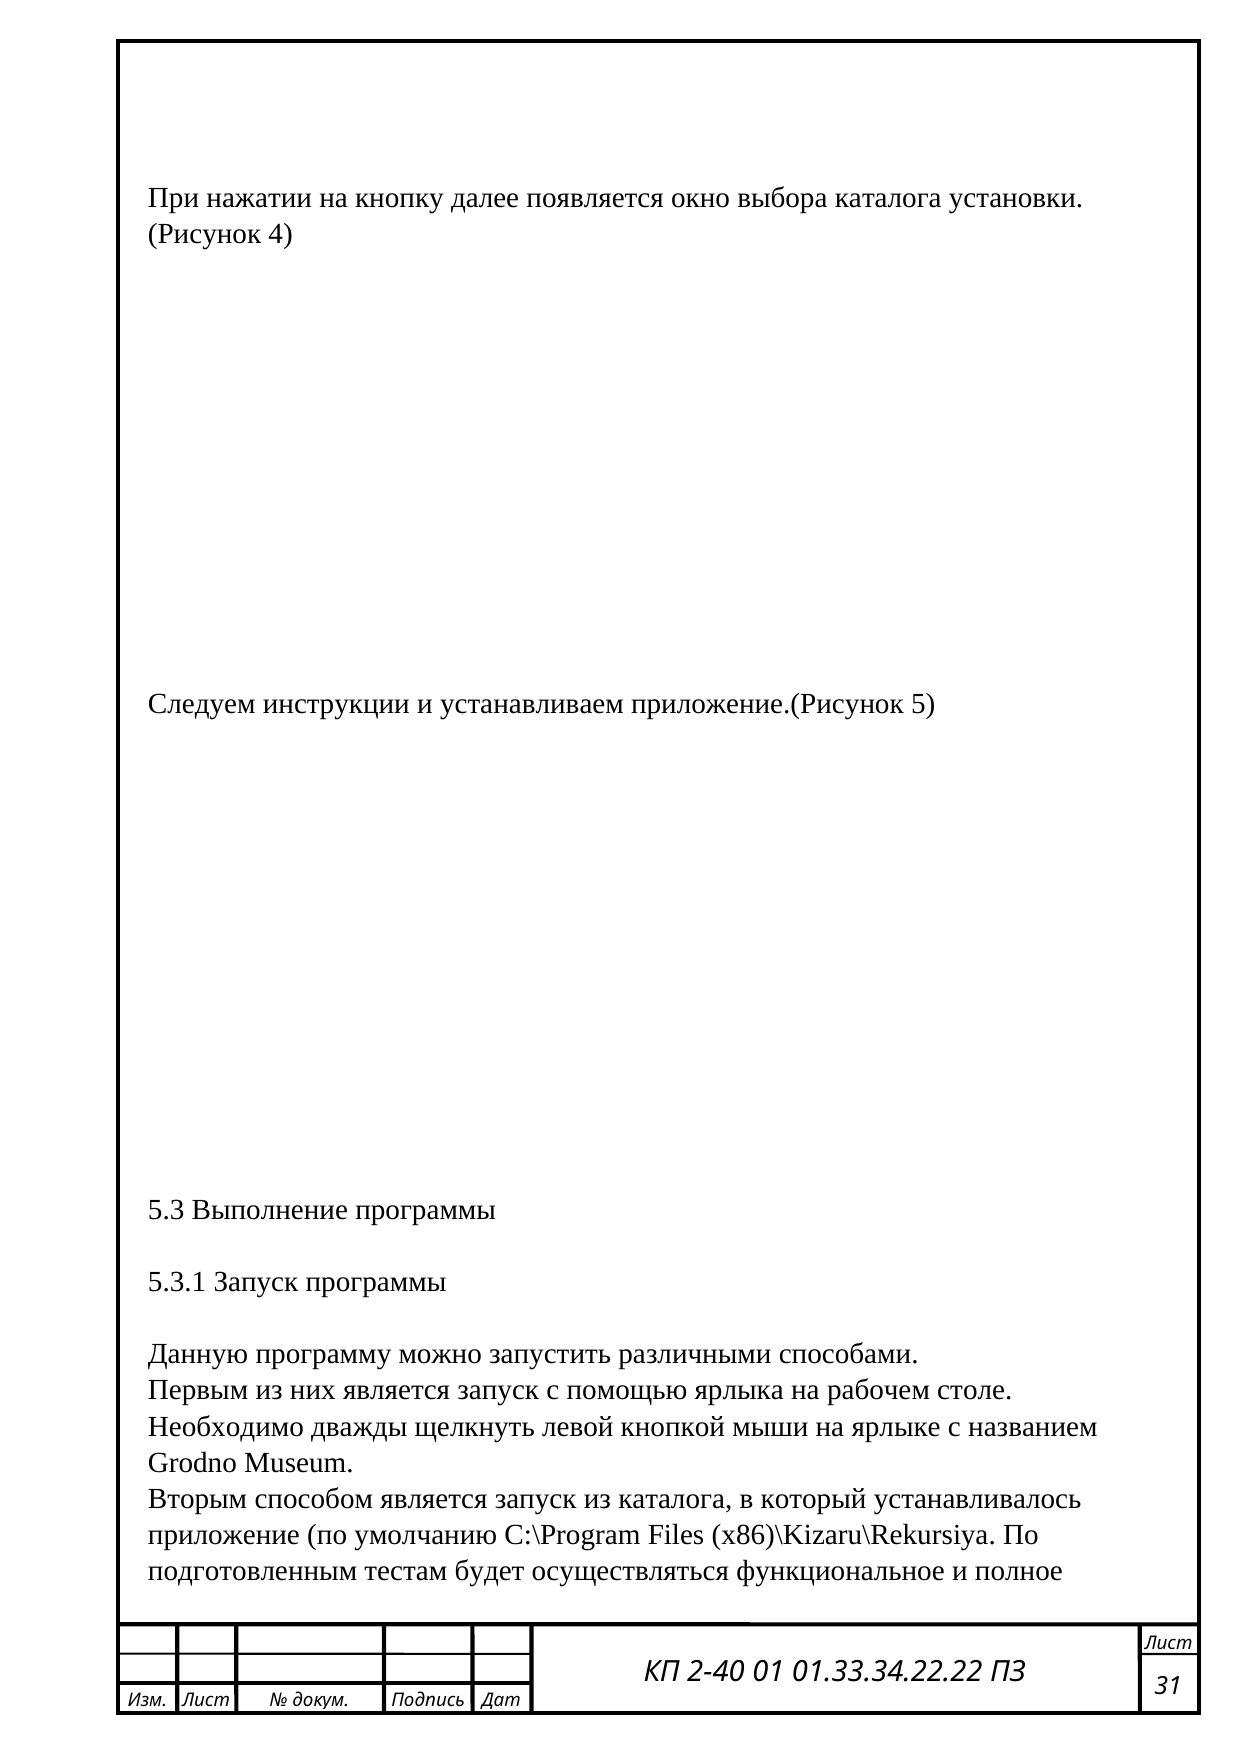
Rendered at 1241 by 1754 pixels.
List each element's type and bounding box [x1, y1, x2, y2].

text [148, 107, 1175, 1587]
